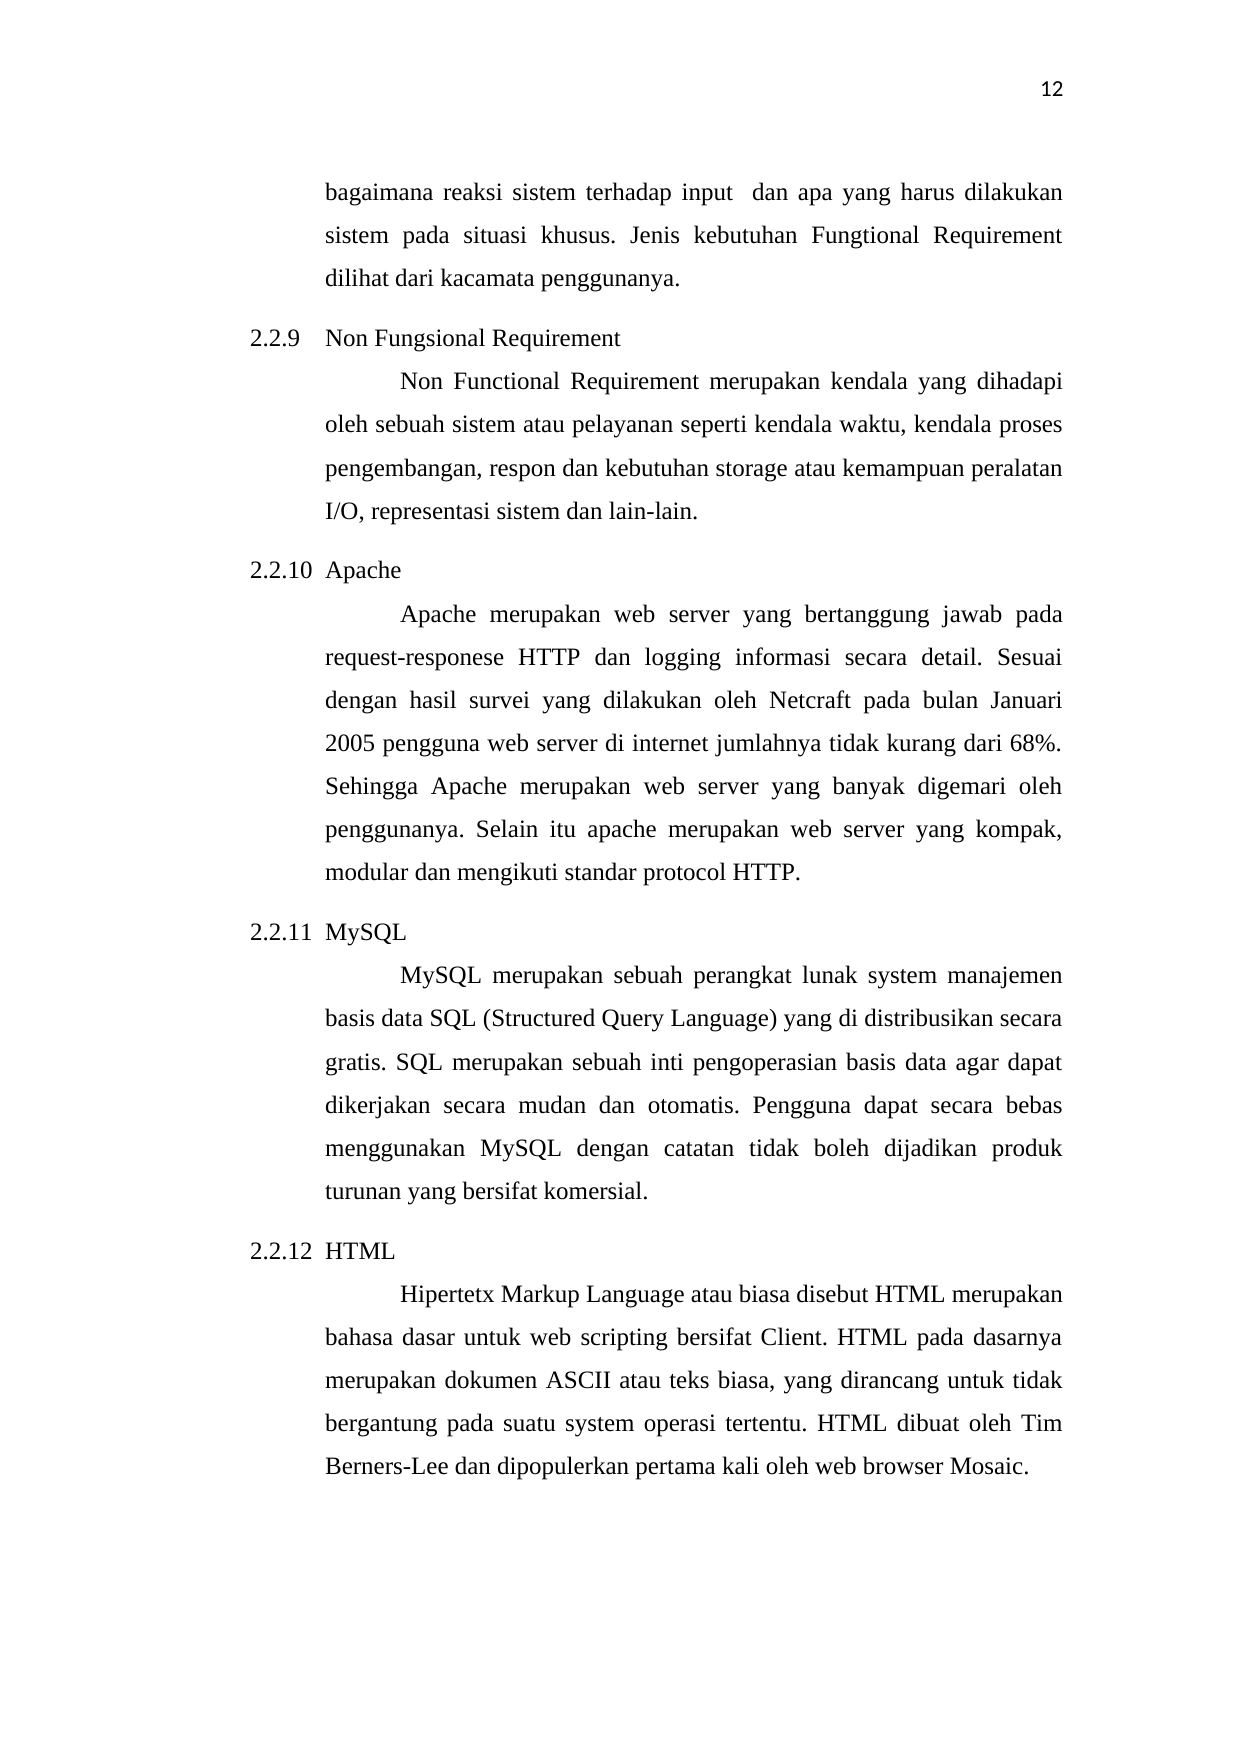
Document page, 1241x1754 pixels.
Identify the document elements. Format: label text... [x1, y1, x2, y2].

text MySQL merupakan sebuah perangkat lunak system manajemen basis data SQL (Structured Query Language) yang di distribusikan secara gratis. SQL merupakan sebuah inti pengoperasian basis data agar dapat dikerjakan secara mudan dan otomatis. Pengguna dapat secara bebas menggunakan MySQL dengan catatan tidak boleh dijadikan produk turunan yang bersifat komersial. [325, 960, 1063, 1205]
subtitle HTML [250, 1236, 1063, 1264]
subtitle Apache [250, 556, 1063, 584]
text Hipertetx Markup Language atau biasa disebut HTML merupakan bahasa dasar untuk web scripting bersifat Client. HTML pada dasarnya merupakan dokumen ASCII atau teks biasa, yang dirancang untuk tidak bergantung pada suatu system operasi tertentu. HTML dibuat oleh Tim Berners-Lee dan dipopulerkan pertama kali oleh web browser Mosaic. [325, 1279, 1063, 1480]
subtitle Non Fungsional Requirement [250, 323, 1063, 352]
text Apache merupakan web server yang bertanggung jawab pada request-responese HTTP dan logging informasi secara detail. Sesuai dengan hasil survei yang dilakukan oleh Netcraft pada bulan Januari 2005 pengguna web server di internet jumlahnya tidak kurang dari 68%. Sehingga Apache merupakan web server yang banyak digemari oleh penggunanya. Selain itu apache merupakan web server yang kompak, modular dan mengikuti standar protocol HTTP. [325, 599, 1063, 886]
text Non Functional Requirement merupakan kendala yang dihadapi oleh sebuah sistem atau pelayanan seperti kendala waktu, kendala proses pengembangan, respon dan kebutuhan storage atau kemampuan peralatan I/O, representasi sistem dan lain-lain. [325, 366, 1063, 524]
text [325, 177, 1063, 292]
subtitle MySQL [250, 917, 1063, 946]
